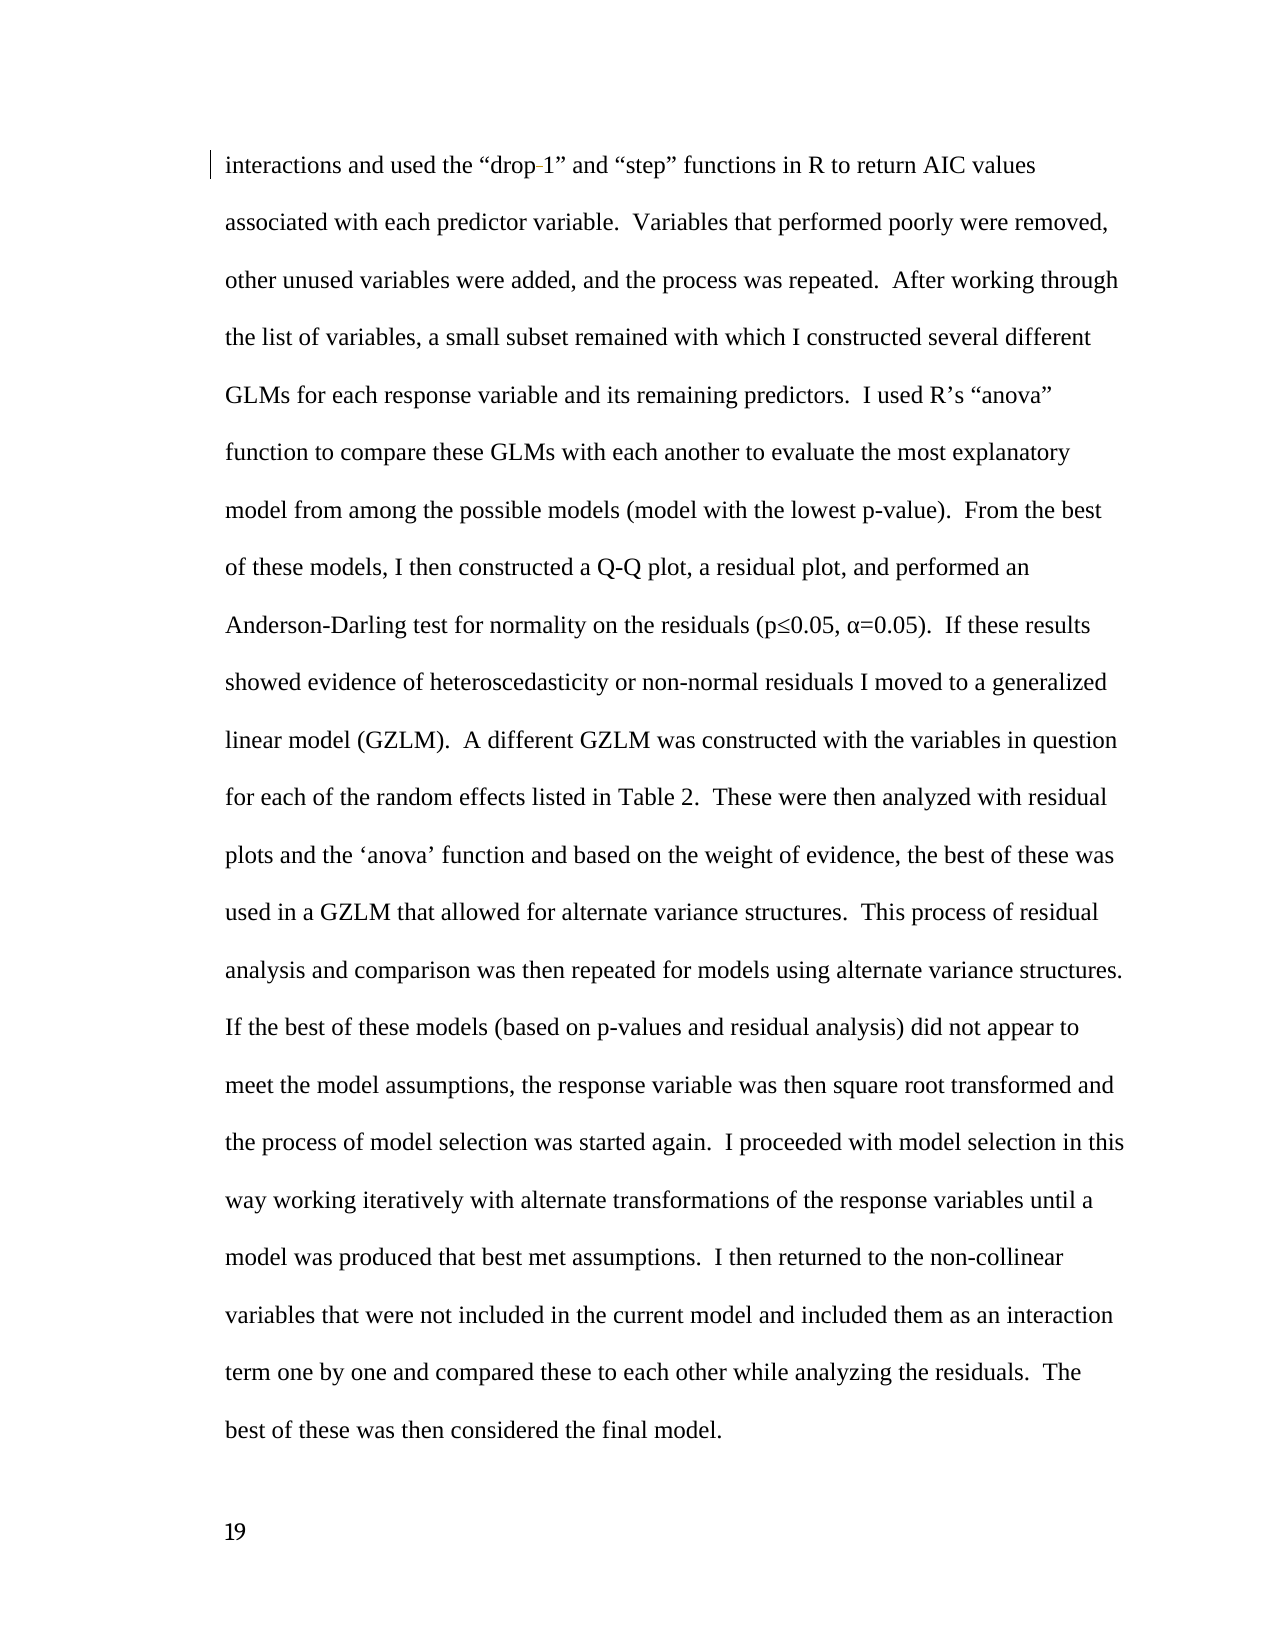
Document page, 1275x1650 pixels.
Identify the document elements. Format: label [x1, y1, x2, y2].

text [225, 150, 1125, 1444]
